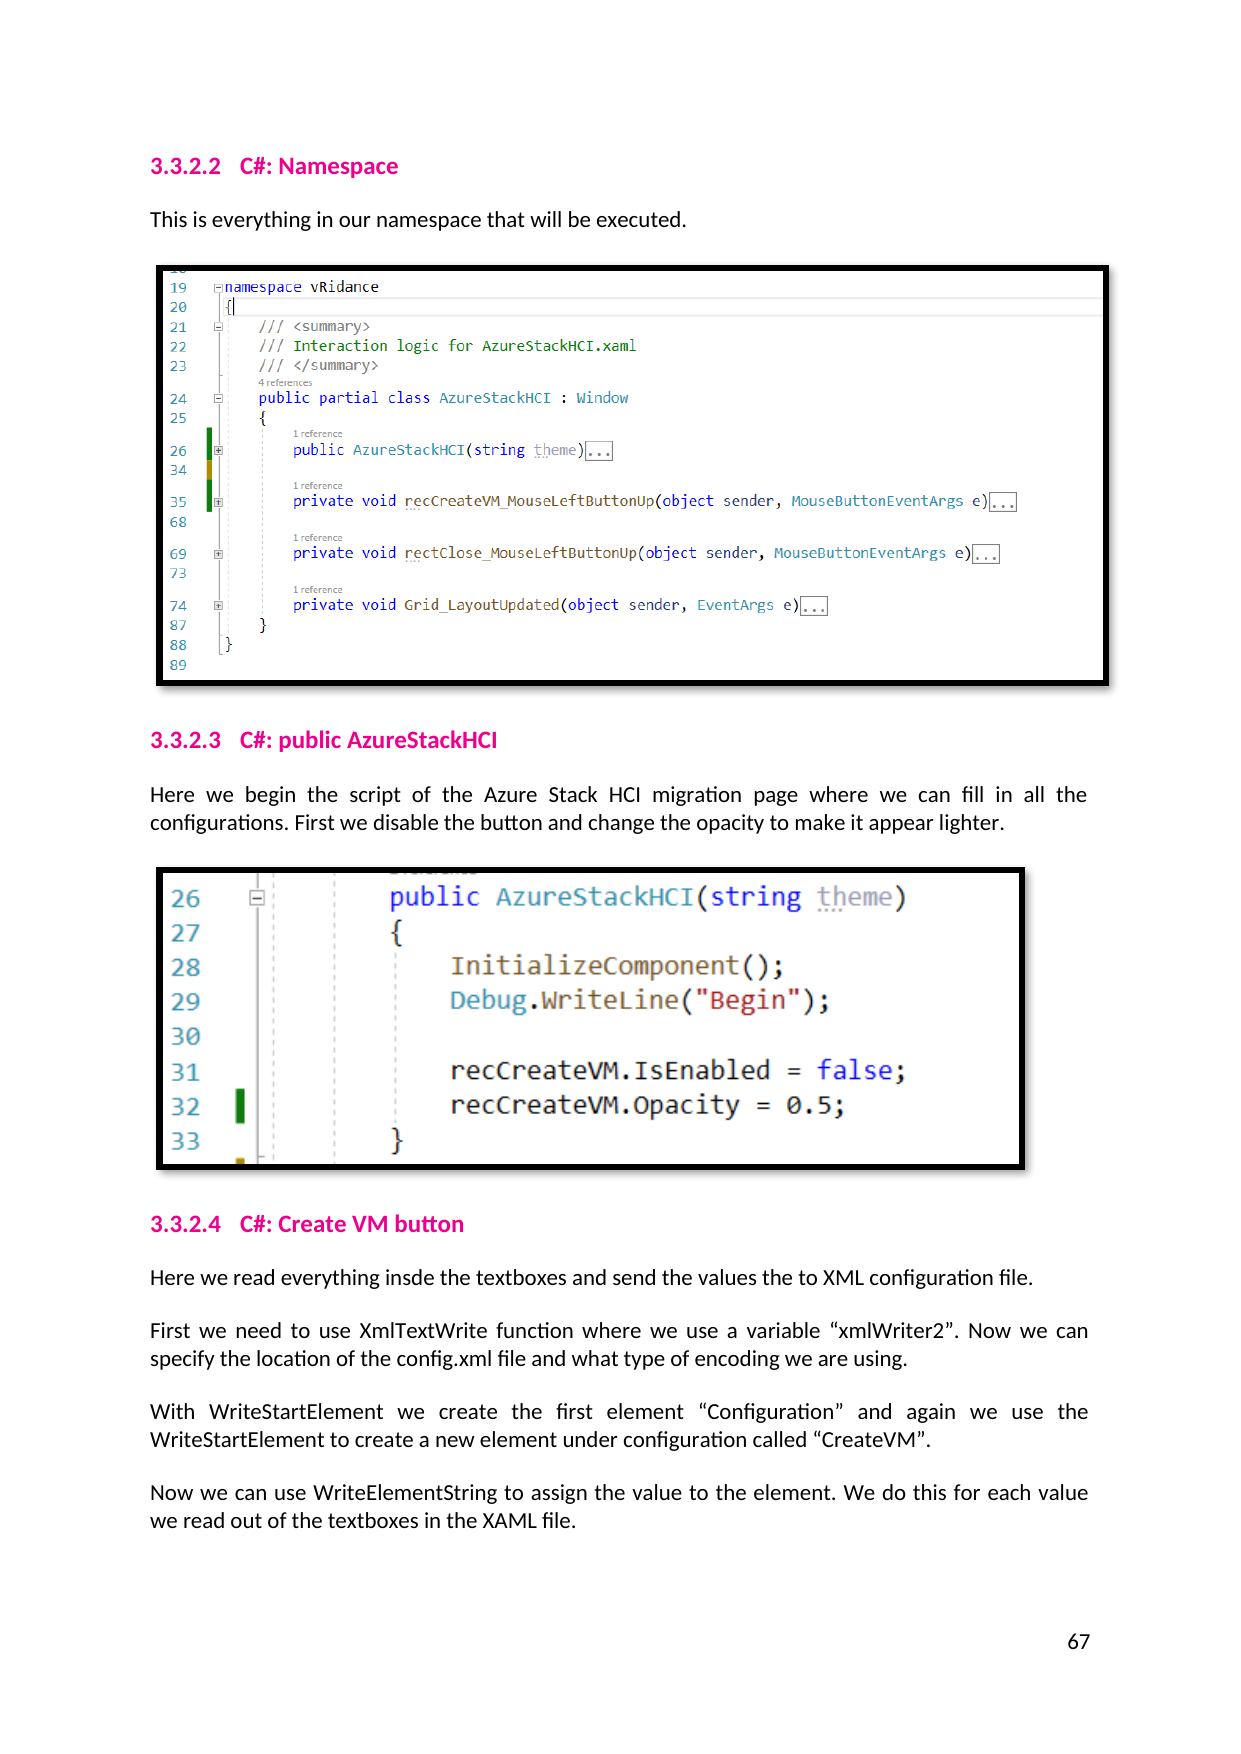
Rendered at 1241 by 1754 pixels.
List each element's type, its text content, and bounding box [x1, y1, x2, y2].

text Here we read everything insde the textboxes and send the values the to XML configuration file. [150, 1263, 1090, 1291]
subtitle C#: public AzureStackHCI [150, 724, 1090, 755]
text Here we begin the script of the Azure Stack HCI migration page where we can fill in all the configurations. First we disable the button and change the opacity to make it appear lighter. [150, 780, 1090, 836]
text First we need to use XmlTextWrite function where we use a variable “xmlWriter2”. Now we can specify the location of the config.xml file and what type of encoding we are using. [150, 1316, 1090, 1372]
subtitle C#: Create VM button [150, 1208, 1090, 1238]
subtitle C#: Namespace [150, 150, 1090, 181]
text This is everything in our namespace that will be executed. [150, 206, 1090, 233]
text Now we can use WriteElementString to assign the value to the element. We do this for each value we read out of the textboxes in the XAML file. [150, 1478, 1090, 1534]
picture [163, 271, 1103, 680]
text With WriteStartElement we create the first element “Configuration” and again we use the WriteStartElement to create a new element under configuration called “CreateVM”. [150, 1397, 1090, 1453]
picture [163, 873, 1019, 1164]
